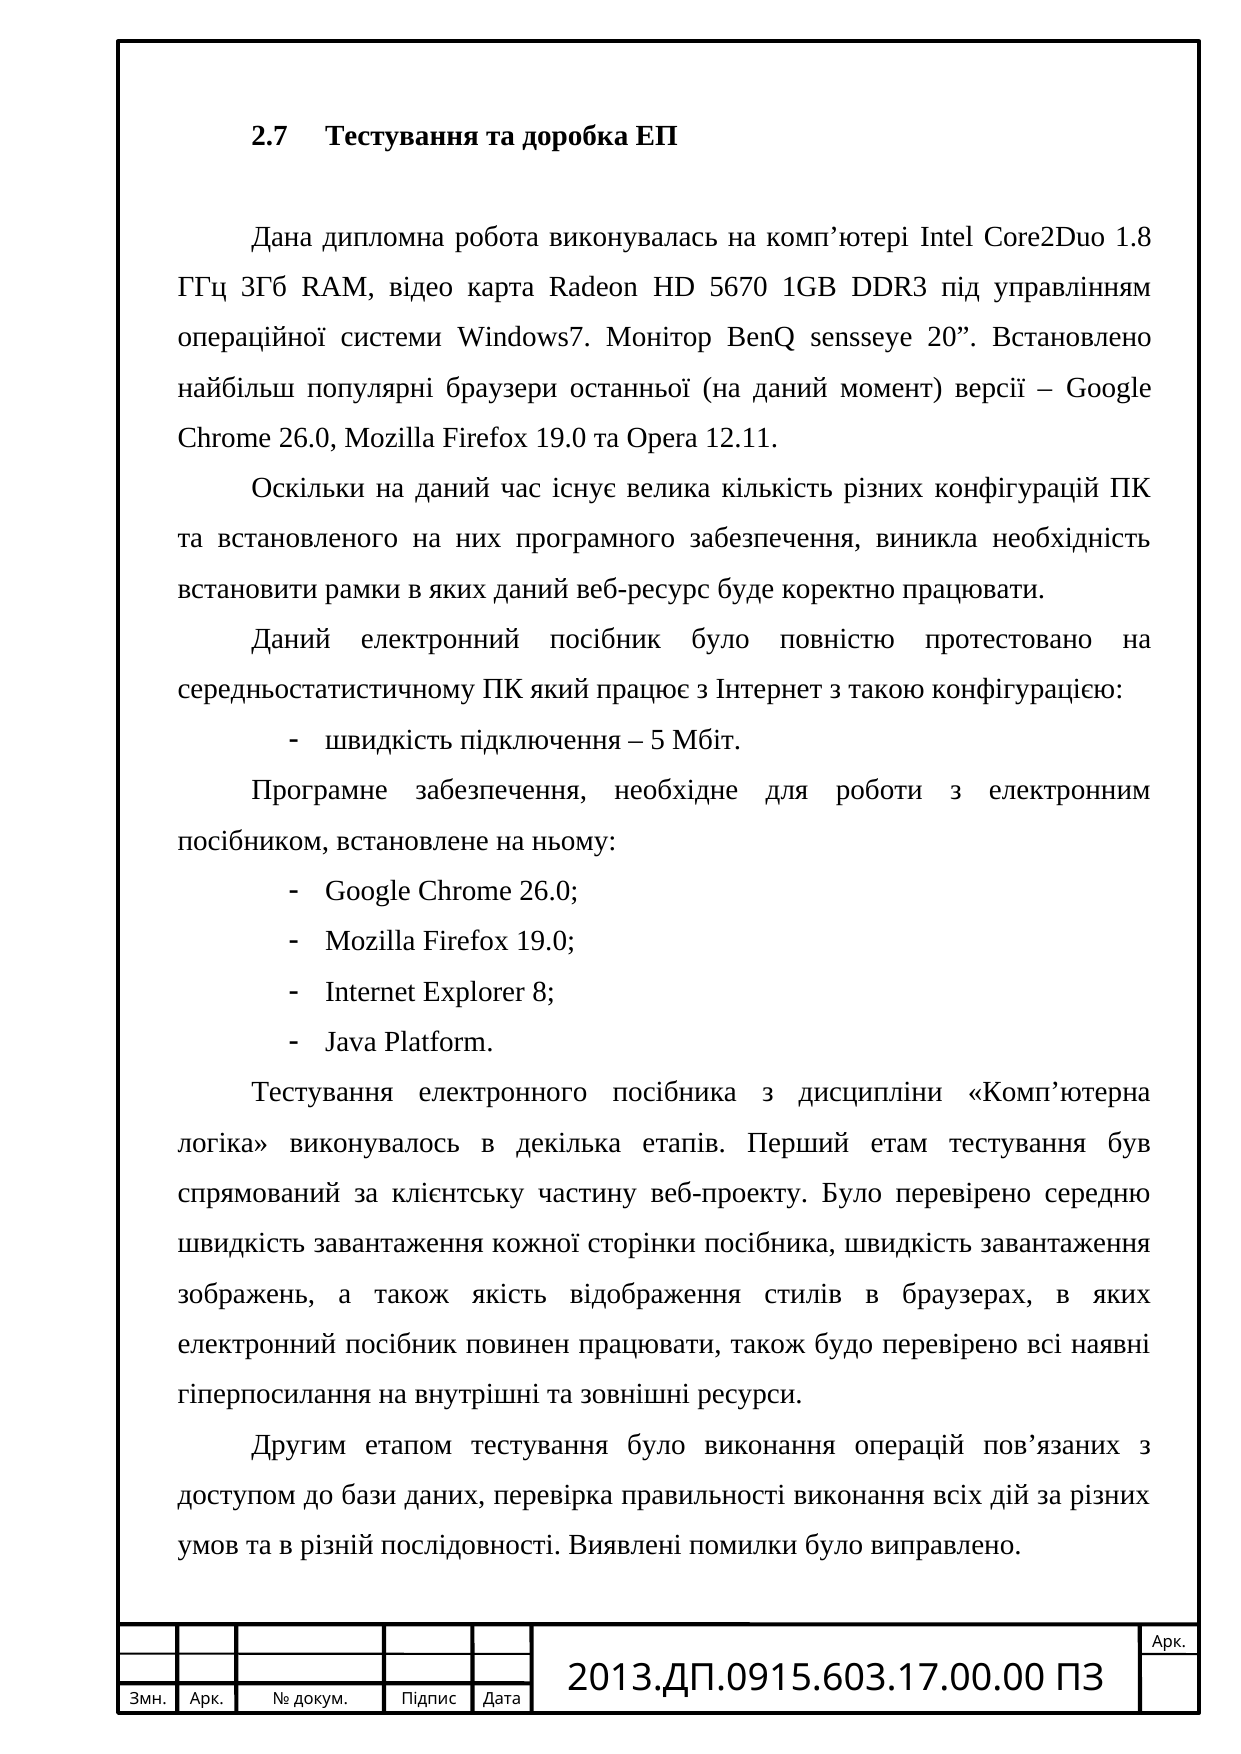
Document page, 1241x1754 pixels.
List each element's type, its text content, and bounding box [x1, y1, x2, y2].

list Тестування та доробка ЕП [177, 118, 1152, 152]
text Тестування електронного посібника з дисципліни «Комп’ютерна логіка» виконувалось в декілька етапів. Перший етам тестування був спрямований за клієнтську частину веб-проекту. Було перевірено середню швидкість завантаження кожної сторінки посібника, швидкість завантаження зображень, а також якість відображення стилів в браузерах, в яких електронний посібник повинен працювати, також будо перевірено всі наявні гіперпосилання на внутрішні та зовнішні ресурси. [177, 1074, 1152, 1410]
list Mozilla Firefox 19.0; [177, 923, 1152, 957]
text Дана дипломна робота виконувалась на комп’ютері Intel Core2Duo 1.8 ГГц 3Гб RAM, відео карта Radeon HD 5670 1GB DDR3 під управлінням операційної системи Windows7. Монітор BenQ sensseye 20”. Встановлено найбільш популярні браузери останньої (на даний момент) версії – Google Chrome 26.0, Mozilla Firefox 19.0 та Opera 12.11. [177, 219, 1152, 453]
text Даний електронний посібник було повністю протестовано на середньостатистичному ПК який працює з Інтернет з такою конфігурацією: [177, 621, 1152, 705]
list Internet Explorer 8; [177, 974, 1152, 1007]
text Оскільки на даний час існує велика кількість різних конфігурацій ПК та встановленого на них програмного забезпечення, виникла необхідність встановити рамки в яких даний веб-ресурс буде коректно працювати. [177, 470, 1152, 604]
text Другим етапом тестування було виконання операцій пов’язаних з доступом до бази даних, перевірка правильності виконання всіх дій за різних умов та в різній послідовності. Виявлені помилки було виправлено. [177, 1427, 1152, 1561]
text Програмне забезпечення, необхідне для роботи з електронним посібником, встановлене на ньому: [177, 772, 1152, 856]
list Java Platform. [177, 1024, 1152, 1058]
list швидкість підключення – 5 Мбіт. [177, 722, 1152, 756]
list Google Chrome 26.0; [177, 873, 1152, 907]
